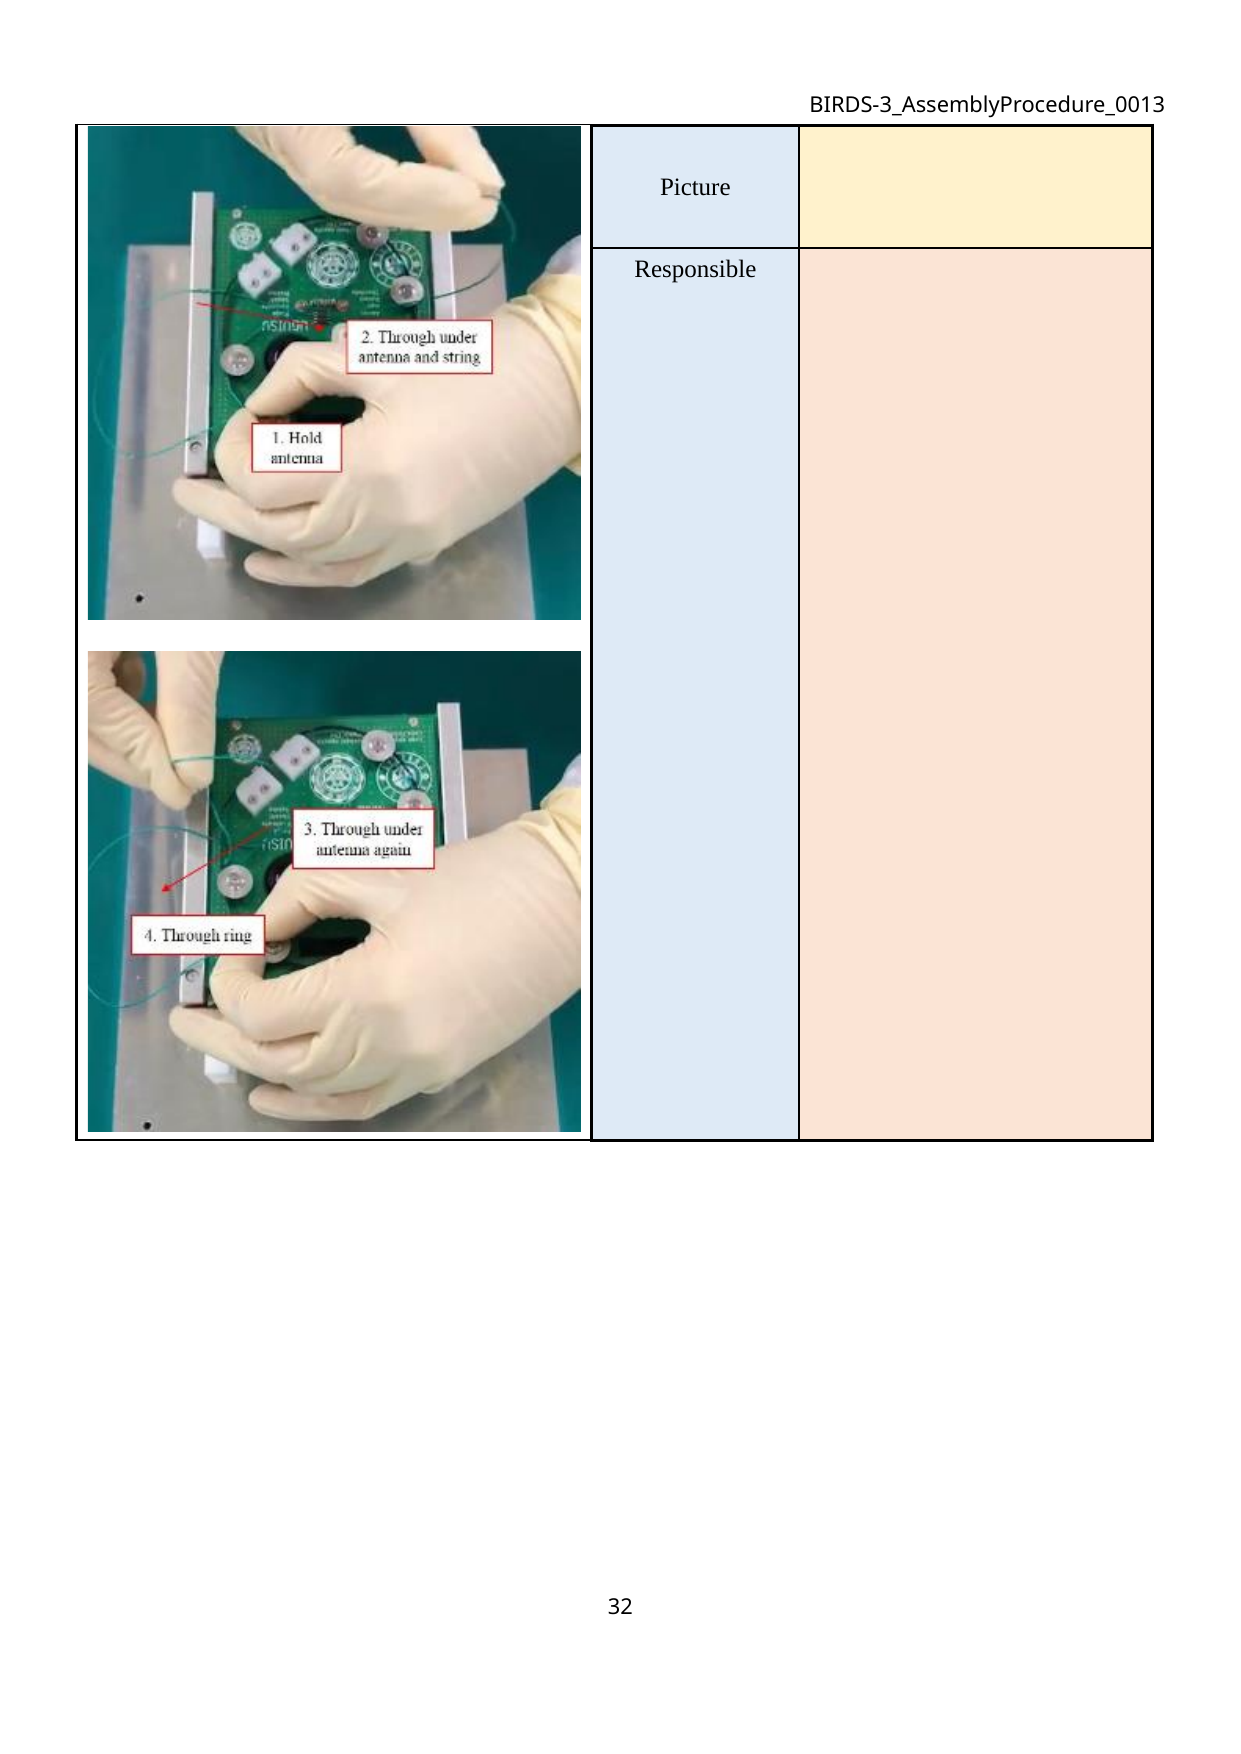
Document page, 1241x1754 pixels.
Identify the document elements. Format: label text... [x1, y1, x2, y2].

picture [87, 126, 581, 620]
table_cell Responsible [593, 249, 798, 1139]
table_cell [800, 127, 1151, 247]
picture [87, 651, 581, 1132]
table_cell Picture [593, 127, 798, 247]
table_cell [800, 249, 1151, 1139]
